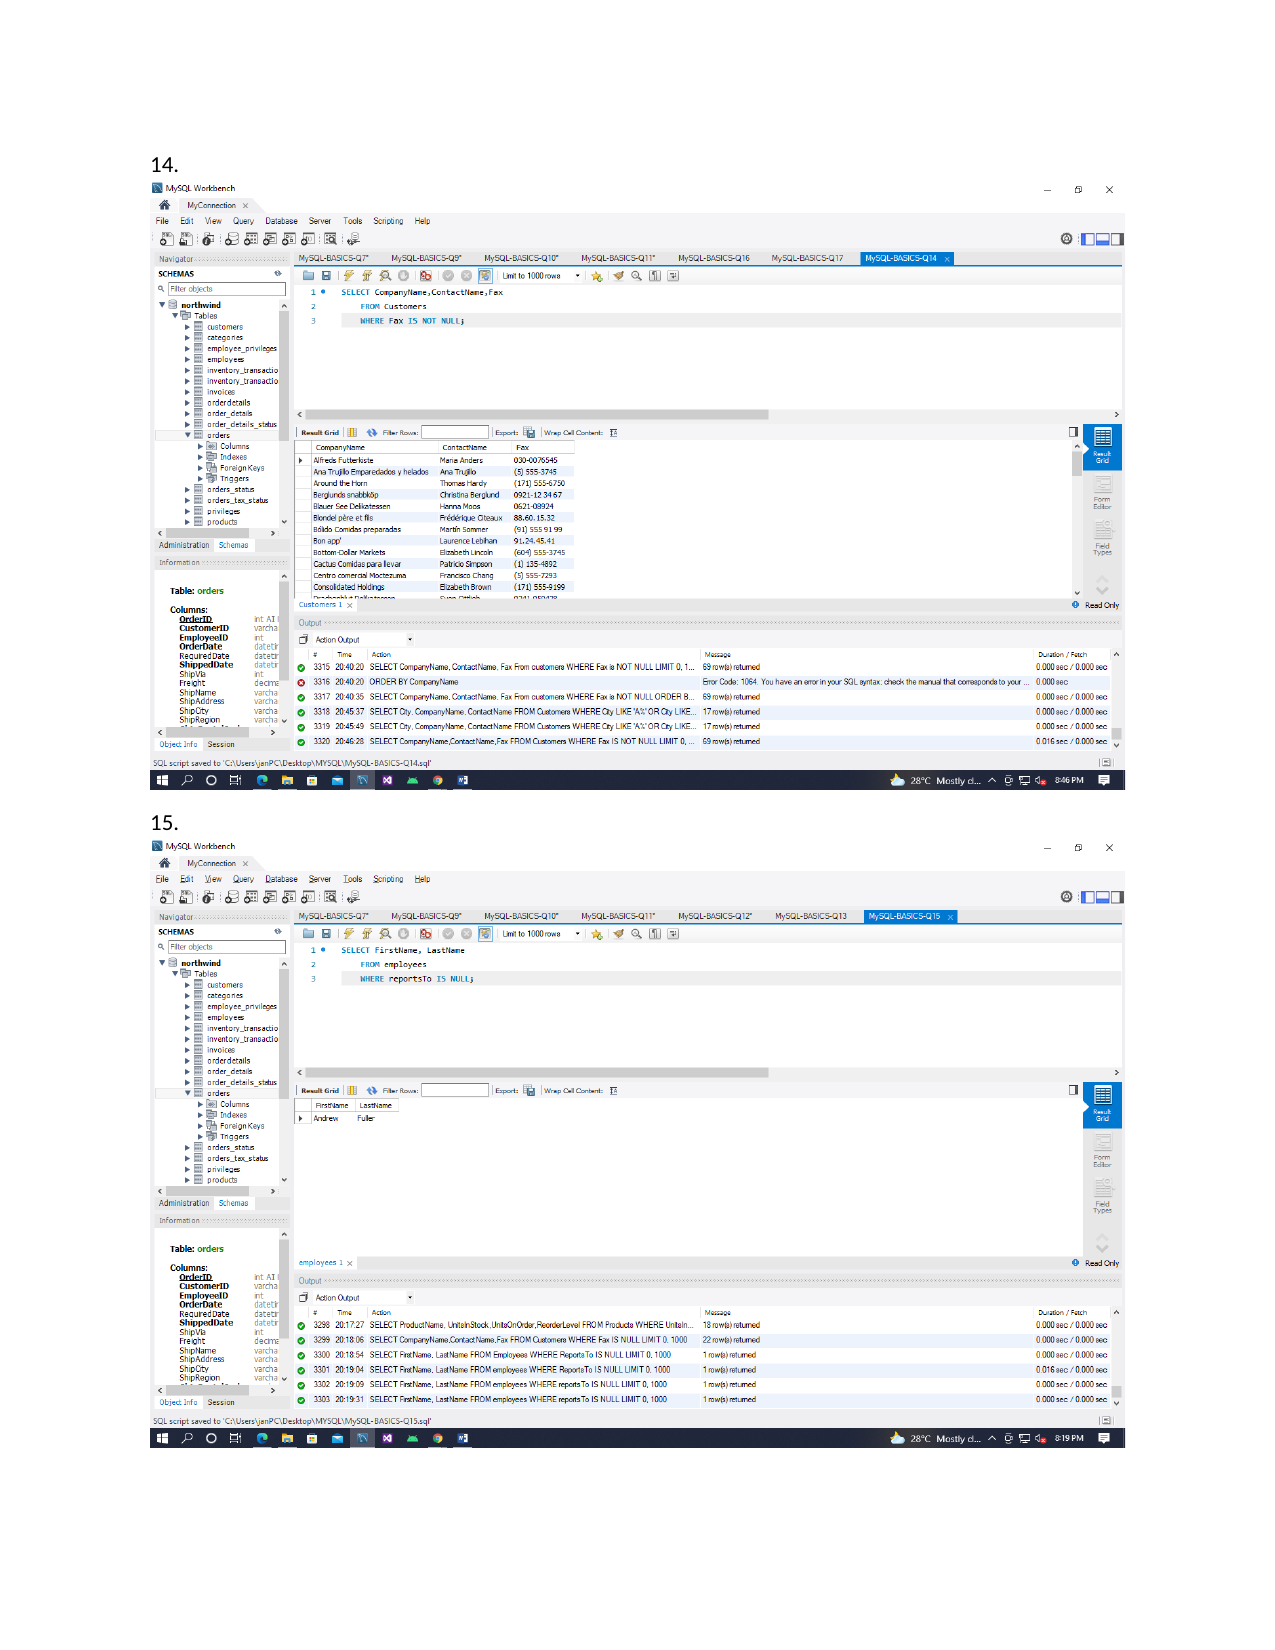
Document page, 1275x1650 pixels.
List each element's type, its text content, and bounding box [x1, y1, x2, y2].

picture [150, 838, 1125, 1448]
text 15. [150, 808, 1125, 838]
text 14. [150, 150, 1125, 180]
picture [150, 180, 1125, 790]
